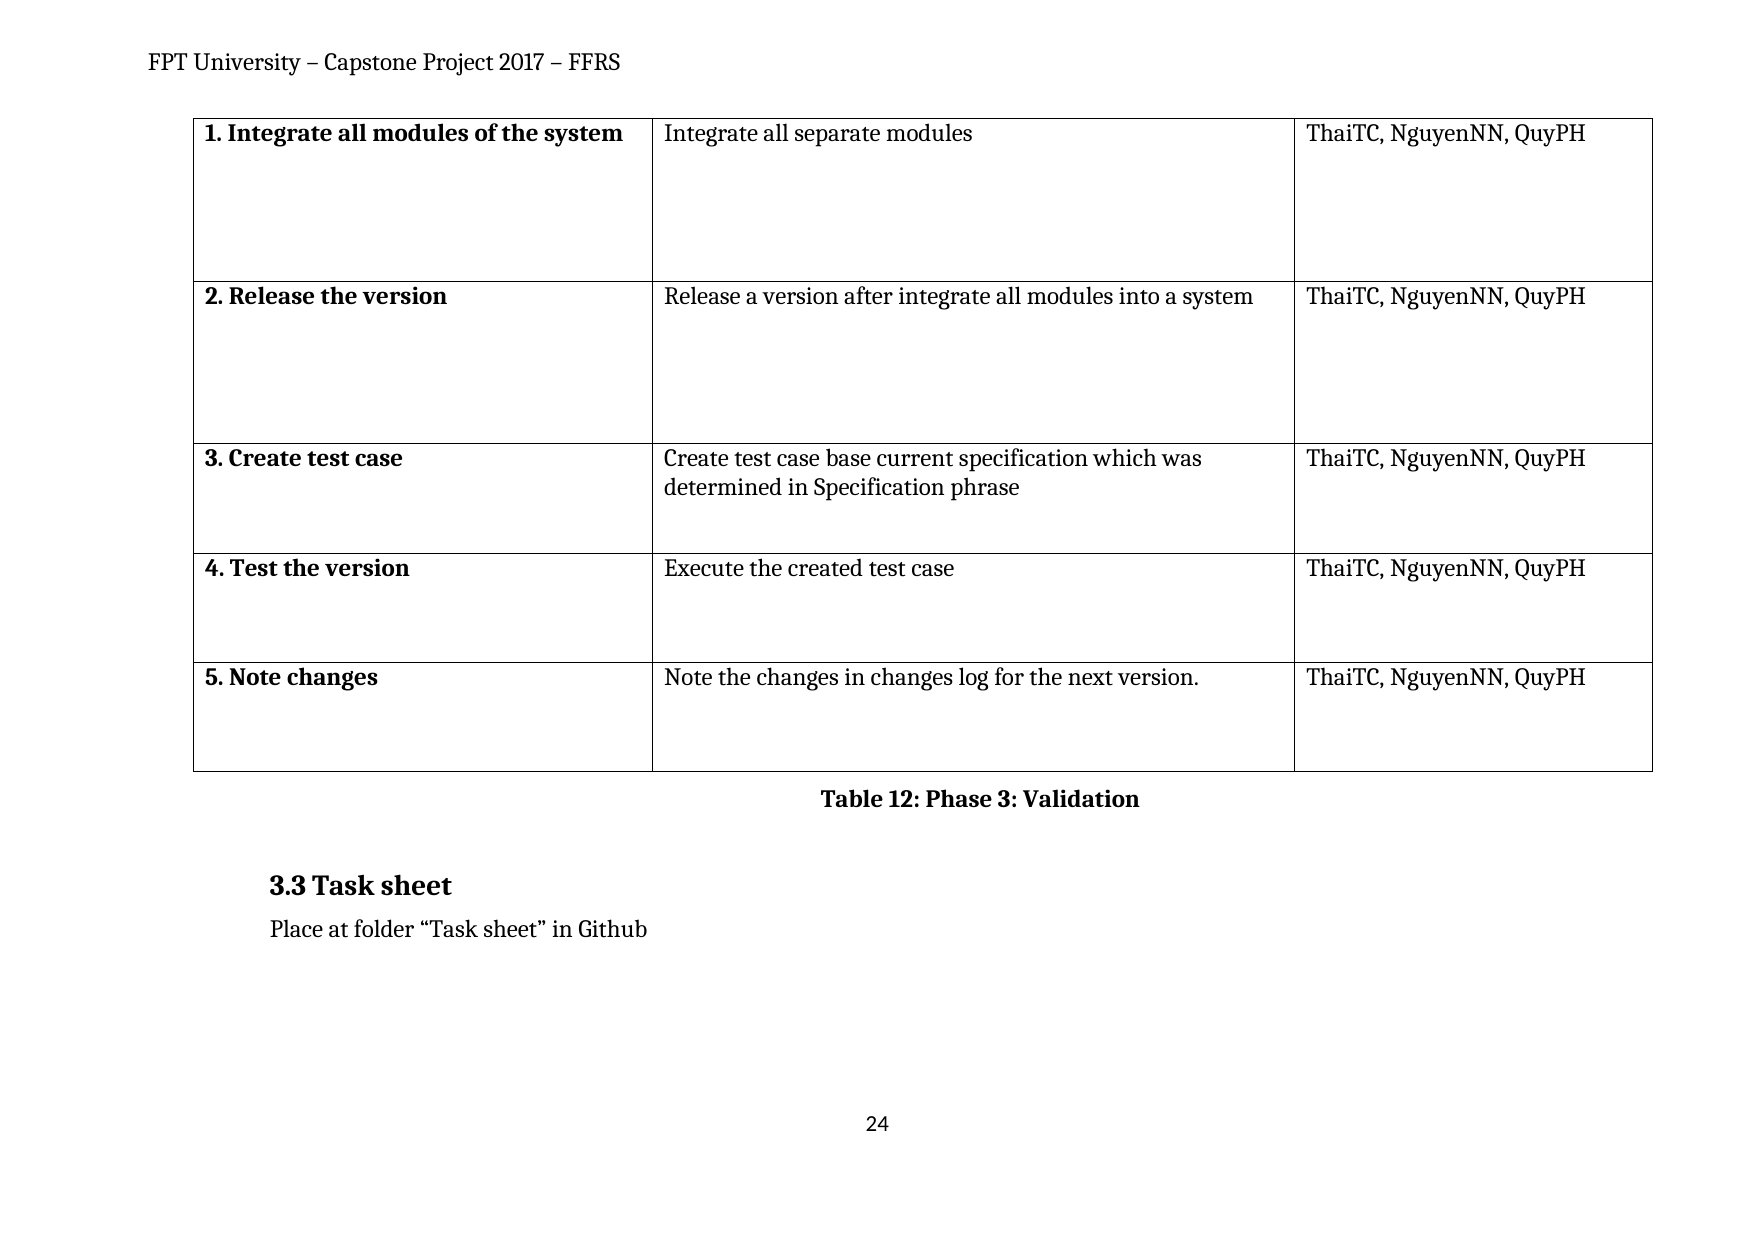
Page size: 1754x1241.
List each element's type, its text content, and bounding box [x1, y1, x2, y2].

table_cell Integrate all separate modules [653, 119, 1294, 281]
table_cell 2. Release the version [194, 282, 652, 443]
table_cell Create test case base current specification which was determined in Specification phrase [653, 444, 1294, 552]
list Table 12: Phase 3: Validation [354, 785, 1606, 813]
table_cell ThaiTC, NguyenNN, QuyPH [1295, 119, 1652, 281]
table_cell ThaiTC, NguyenNN, QuyPH [1295, 554, 1652, 662]
table_cell ThaiTC, NguyenNN, QuyPH [1295, 444, 1652, 552]
table_cell ThaiTC, NguyenNN, QuyPH [1295, 663, 1652, 771]
table_cell Note the changes in changes log for the next version. [653, 663, 1294, 771]
table_cell 1. Integrate all modules of the system [194, 119, 652, 281]
table_cell Execute the created test case [653, 554, 1294, 662]
table_cell ThaiTC, NguyenNN, QuyPH [1295, 282, 1652, 443]
table_cell 5. Note changes [194, 663, 652, 771]
table_cell 4. Test the version [194, 554, 652, 662]
subtitle Task sheet [269, 869, 1606, 902]
table_cell Release a version after integrate all modules into a system [653, 282, 1294, 443]
table_cell 3. Create test case [194, 444, 652, 552]
text Place at folder “Task sheet” in Github [194, 915, 1606, 944]
